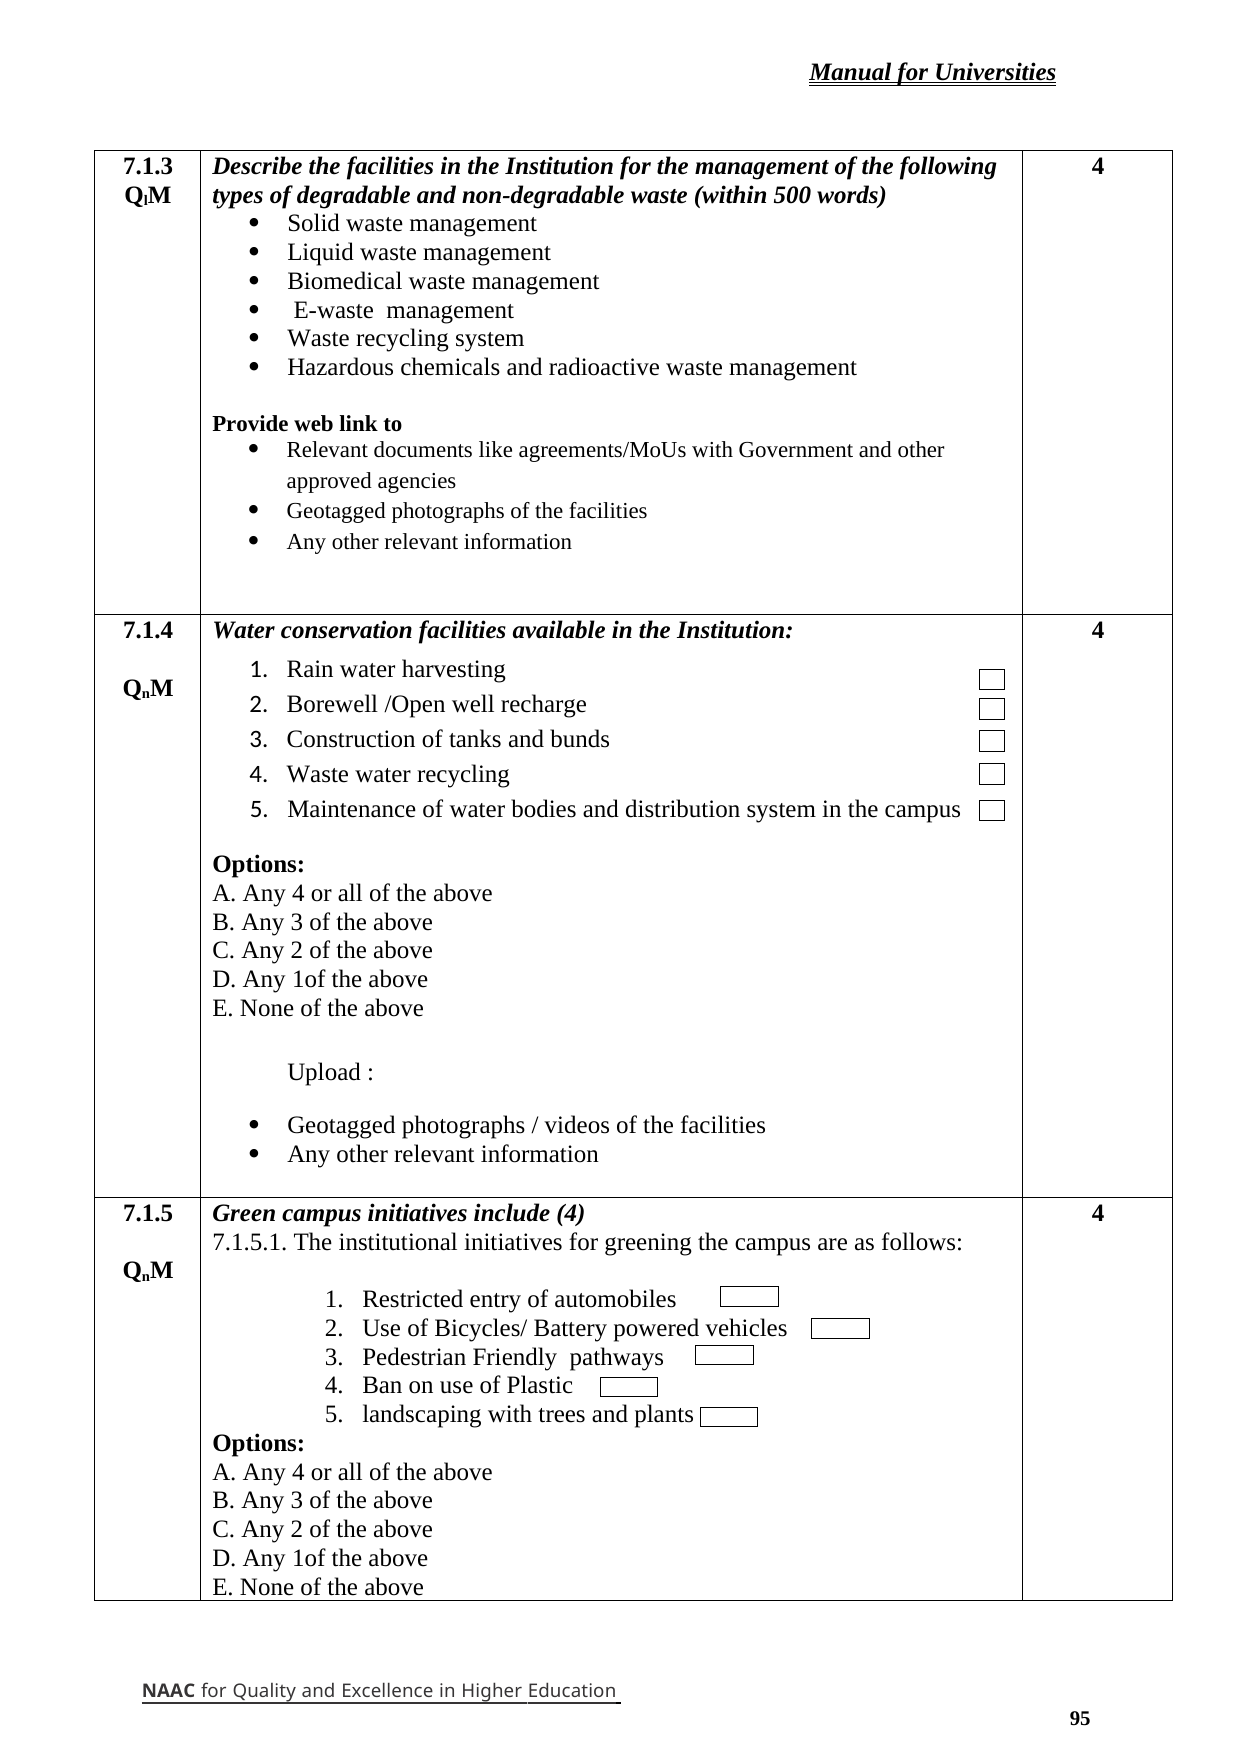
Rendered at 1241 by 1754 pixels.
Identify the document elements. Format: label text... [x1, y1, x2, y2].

table_cell Describe the facilities in the Institution for the management of the following types of degradable and non-degradable waste (within 500 words) Solid waste management Liquid waste management Biomedical waste management E-waste management Waste recycling system Hazardous chemicals and radioactive waste management Provide web link to Relevant documents like agreements/MoUs with Government and other approved agencies Geotagged photographs of the facilities Any other relevant information [201, 151, 1022, 614]
table_cell 7.1.5 QnM [95, 1198, 200, 1600]
table_cell 4 [1023, 1198, 1172, 1600]
table_cell 4 [1023, 151, 1172, 614]
table_cell 4 [1023, 615, 1172, 1197]
table_cell 7.1.4 QnM [95, 615, 200, 1197]
table_cell Water conservation facilities available in the Institution: Rain water harvesting Borewell /Open well recharge Construction of tanks and bunds Waste water recycling Maintenance of water bodies and distribution system in the campus Options: A. Any 4 or all of the above B. Any 3 of the above C. Any 2 of the above D. Any 1of the above E. None of the above Upload : Geotagged photographs / videos of the facilities Any other relevant information [201, 615, 1022, 1197]
table_cell 7.1.3 QlM [95, 151, 200, 614]
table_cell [201, 1198, 1022, 1600]
